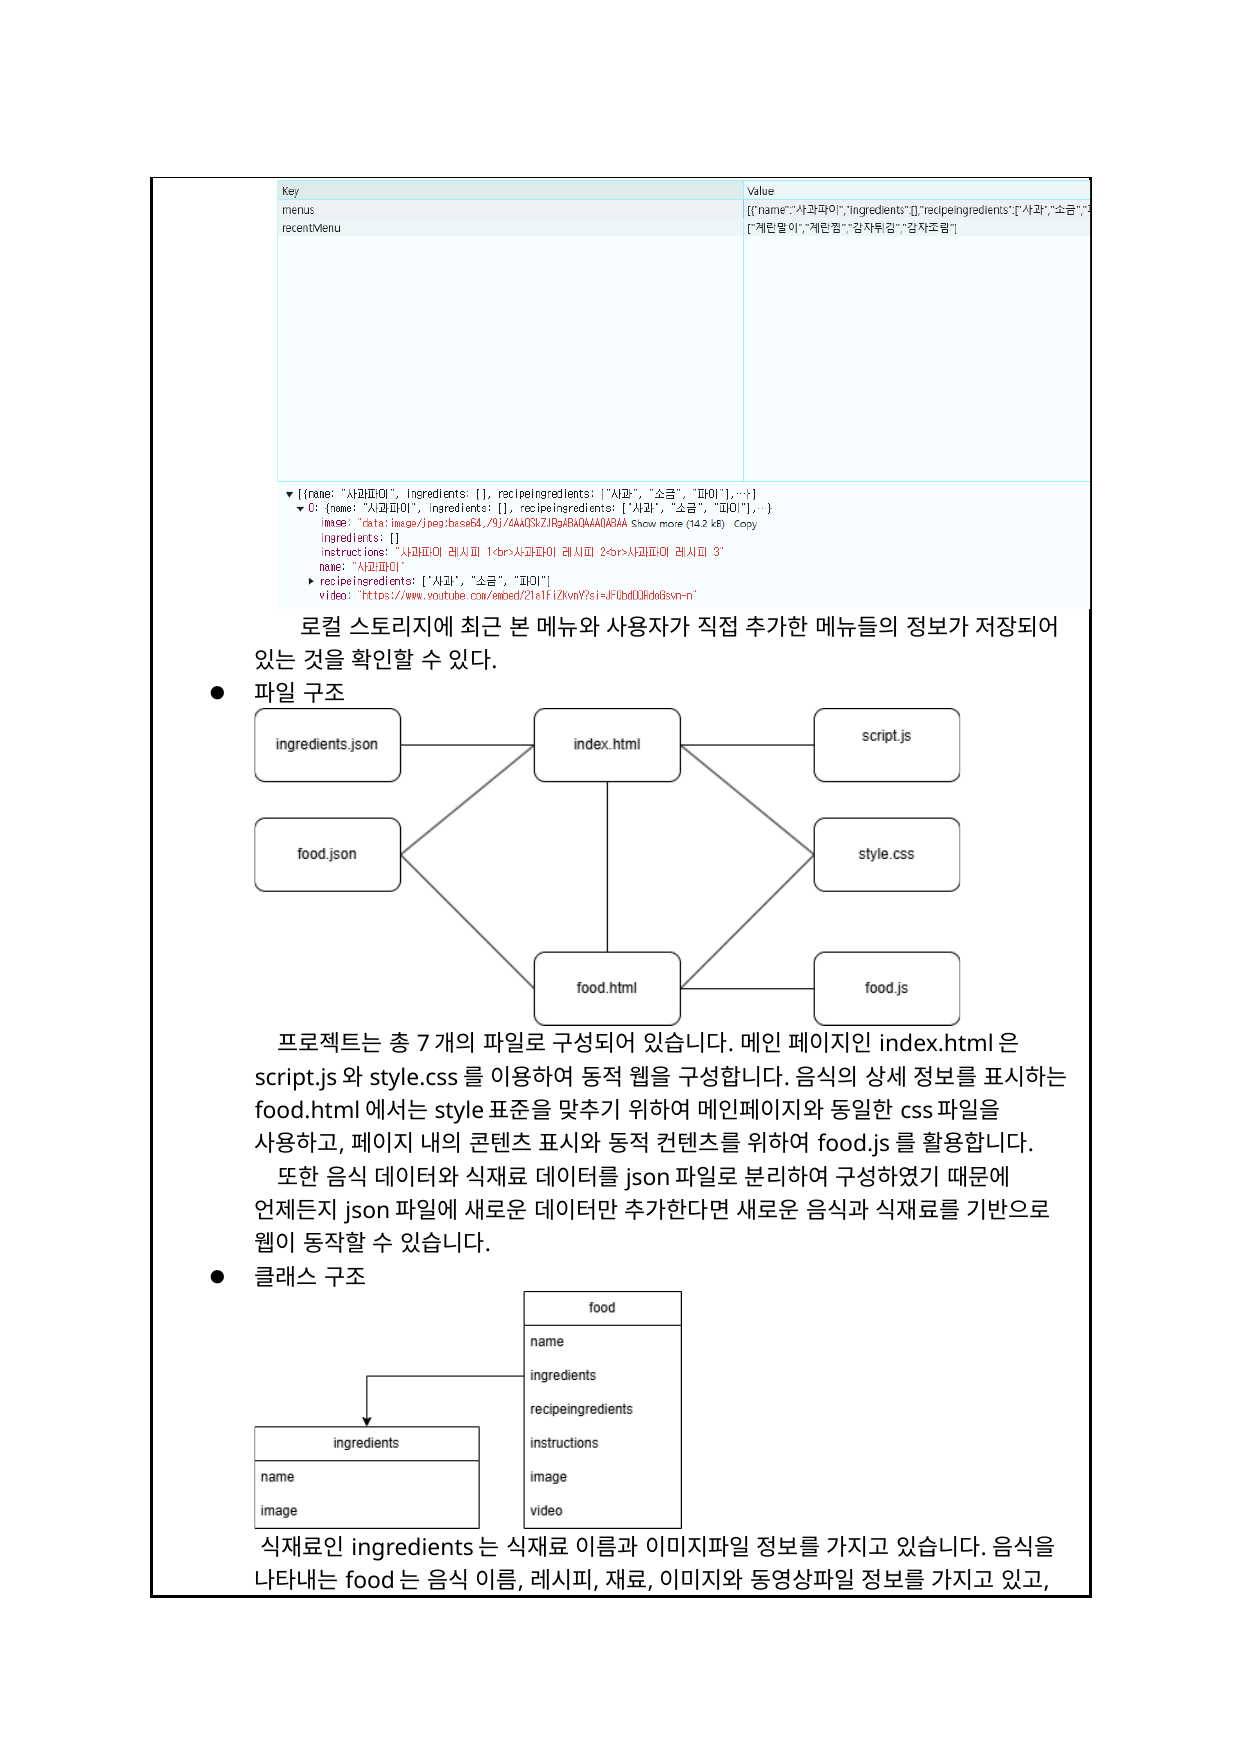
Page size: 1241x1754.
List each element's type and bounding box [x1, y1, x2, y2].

picture [254, 708, 961, 1026]
table_cell [153, 178, 1089, 1595]
picture [277, 180, 1091, 609]
picture [254, 1291, 682, 1529]
